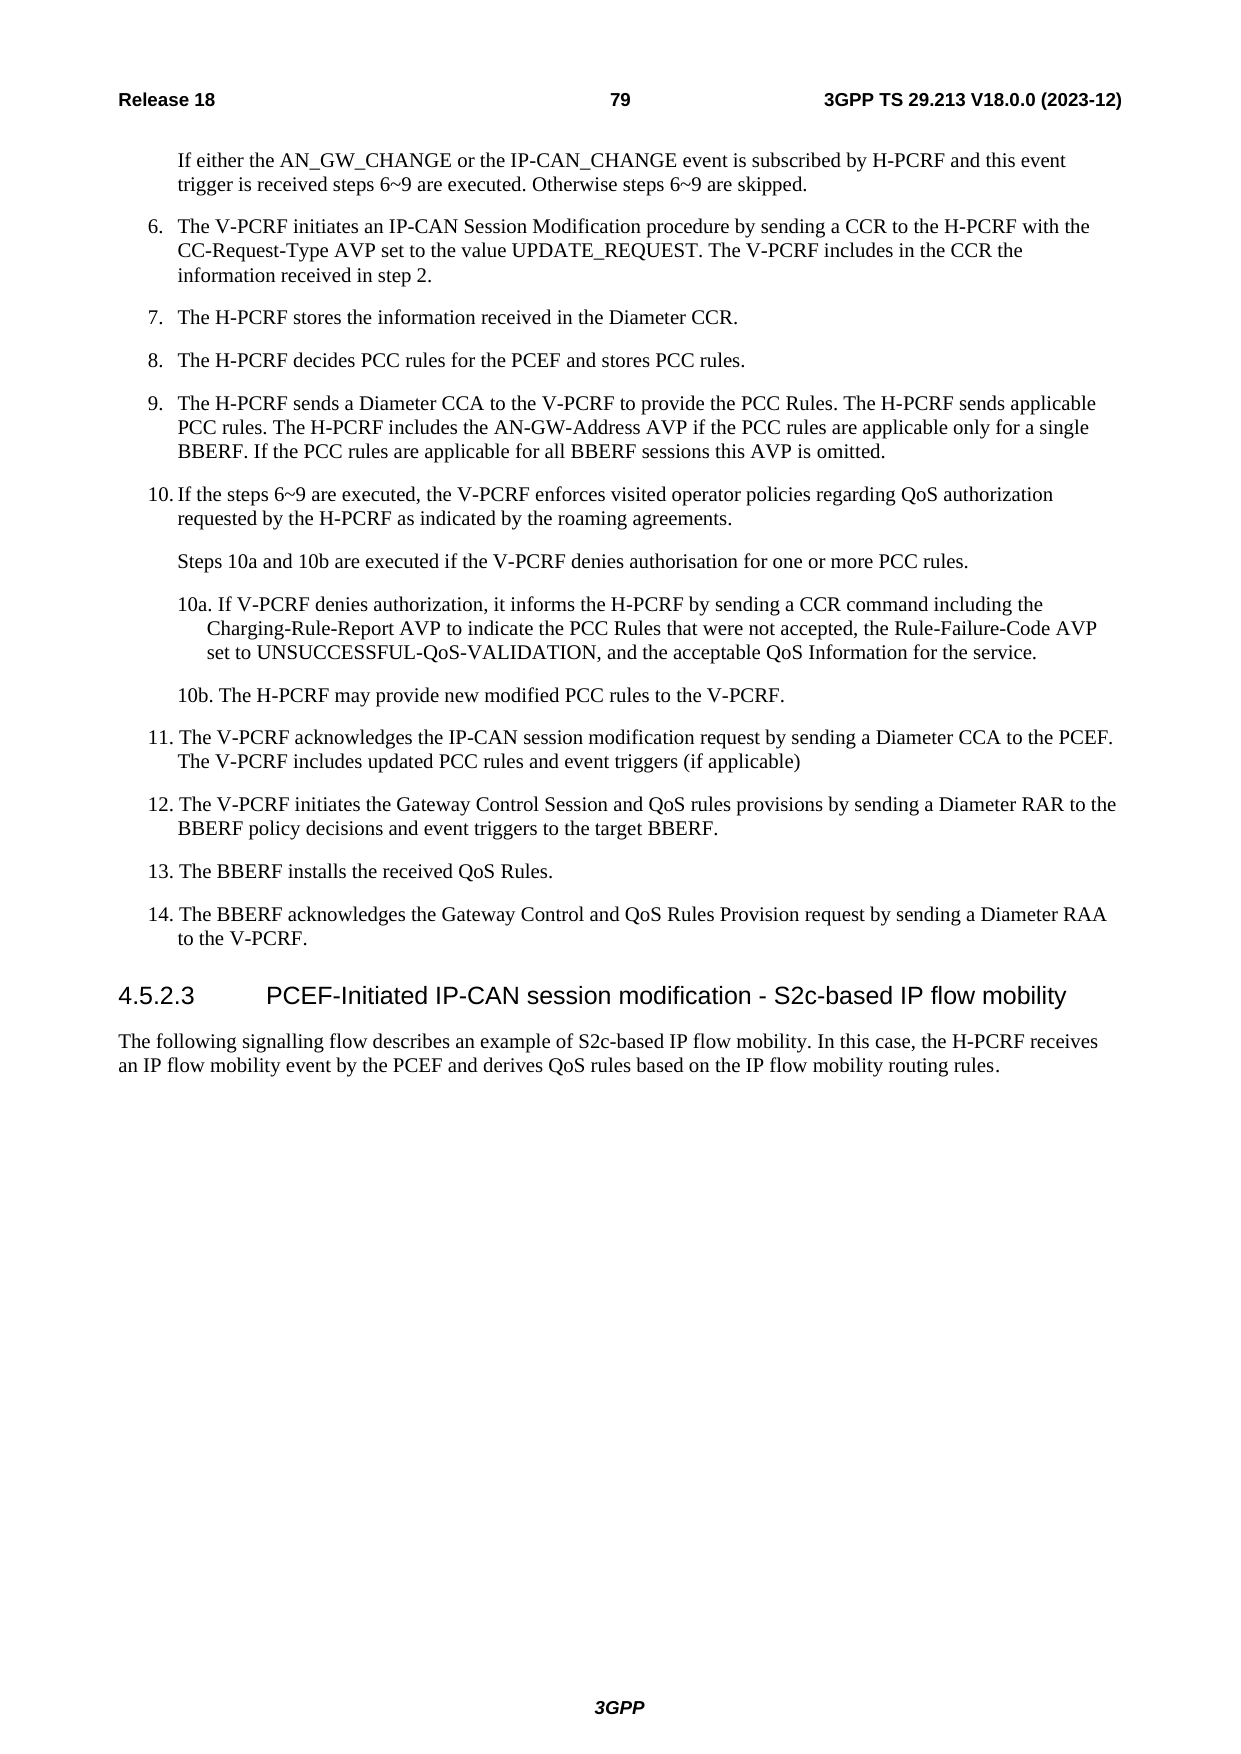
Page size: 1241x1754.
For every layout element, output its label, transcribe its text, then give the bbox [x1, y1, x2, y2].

text 9. The H-PCRF sends a Diameter CCA to the V-PCRF to provide the PCC Rules. The H-PCRF sends applicable PCC rules. The H-PCRF includes the AN-GW-Address AVP if the PCC rules are applicable only for a single BBERF. If the PCC rules are applicable for all BBERF sessions this AVP is omitted. [148, 391, 1122, 463]
text If either the AN_GW_CHANGE or the IP-CAN_CHANGE event is subscribed by H-PCRF and this event trigger is received steps 6~9 are executed. Otherwise steps 6~9 are skipped. [177, 147, 1122, 196]
text 8. The H-PCRF decides PCC rules for the PCEF and stores PCC rules. [148, 348, 1122, 372]
text 10b. The H-PCRF may provide new modified PCC rules to the V-PCRF. [177, 682, 1122, 707]
text Steps 10a and 10b are executed if the V-PCRF denies authorisation for one or more PCC rules. [177, 549, 1122, 573]
text 14. The BBERF acknowledges the Gateway Control and QoS Rules Provision request by sending a Diameter RAA to the V-PCRF. [148, 902, 1122, 950]
text 12. The V-PCRF initiates the Gateway Control Session and QoS rules provisions by sending a Diameter RAR to the BBERF policy decisions and event triggers to the target BBERF. [148, 792, 1122, 840]
text 6. The V-PCRF initiates an IP-CAN Session Modification procedure by sending a CCR to the H-PCRF with the CC-Request-Type AVP set to the value UPDATE_REQUEST. The V-PCRF includes in the CCR the information received in step 2. [148, 214, 1122, 287]
text 13. The BBERF installs the received QoS Rules. [148, 859, 1122, 883]
text 10. If the steps 6~9 are executed, the V-PCRF enforces visited operator policies regarding QoS authorization requested by the H-PCRF as indicated by the roaming agreements. [148, 482, 1122, 530]
text 11. The V-PCRF acknowledges the IP-CAN session modification request by sending a Diameter CCA to the PCEF. The V-PCRF includes updated PCC rules and event triggers (if applicable) [148, 725, 1122, 773]
text 10a. If V-PCRF denies authorization, it informs the H-PCRF by sending a CCR command including the Charging-Rule-Report AVP to indicate the PCC Rules that were not accepted, the Rule-Failure-Code AVP set to UNSUCCESSFUL-QoS-VALIDATION, and the acceptable QoS Information for the service. [177, 592, 1122, 664]
subtitle 4.5.2.3 PCEF-Initiated IP-CAN session modification - S2c-based IP flow mobility [118, 981, 1122, 1010]
text The following signalling flow describes an example of S2c-based IP flow mobility. In this case, the H-PCRF receives an IP flow mobility event by the PCEF and derives QoS rules based on the IP flow mobility routing rules. [118, 1029, 1122, 1077]
text 7. The H-PCRF stores the information received in the Diameter CCR. [148, 305, 1122, 329]
